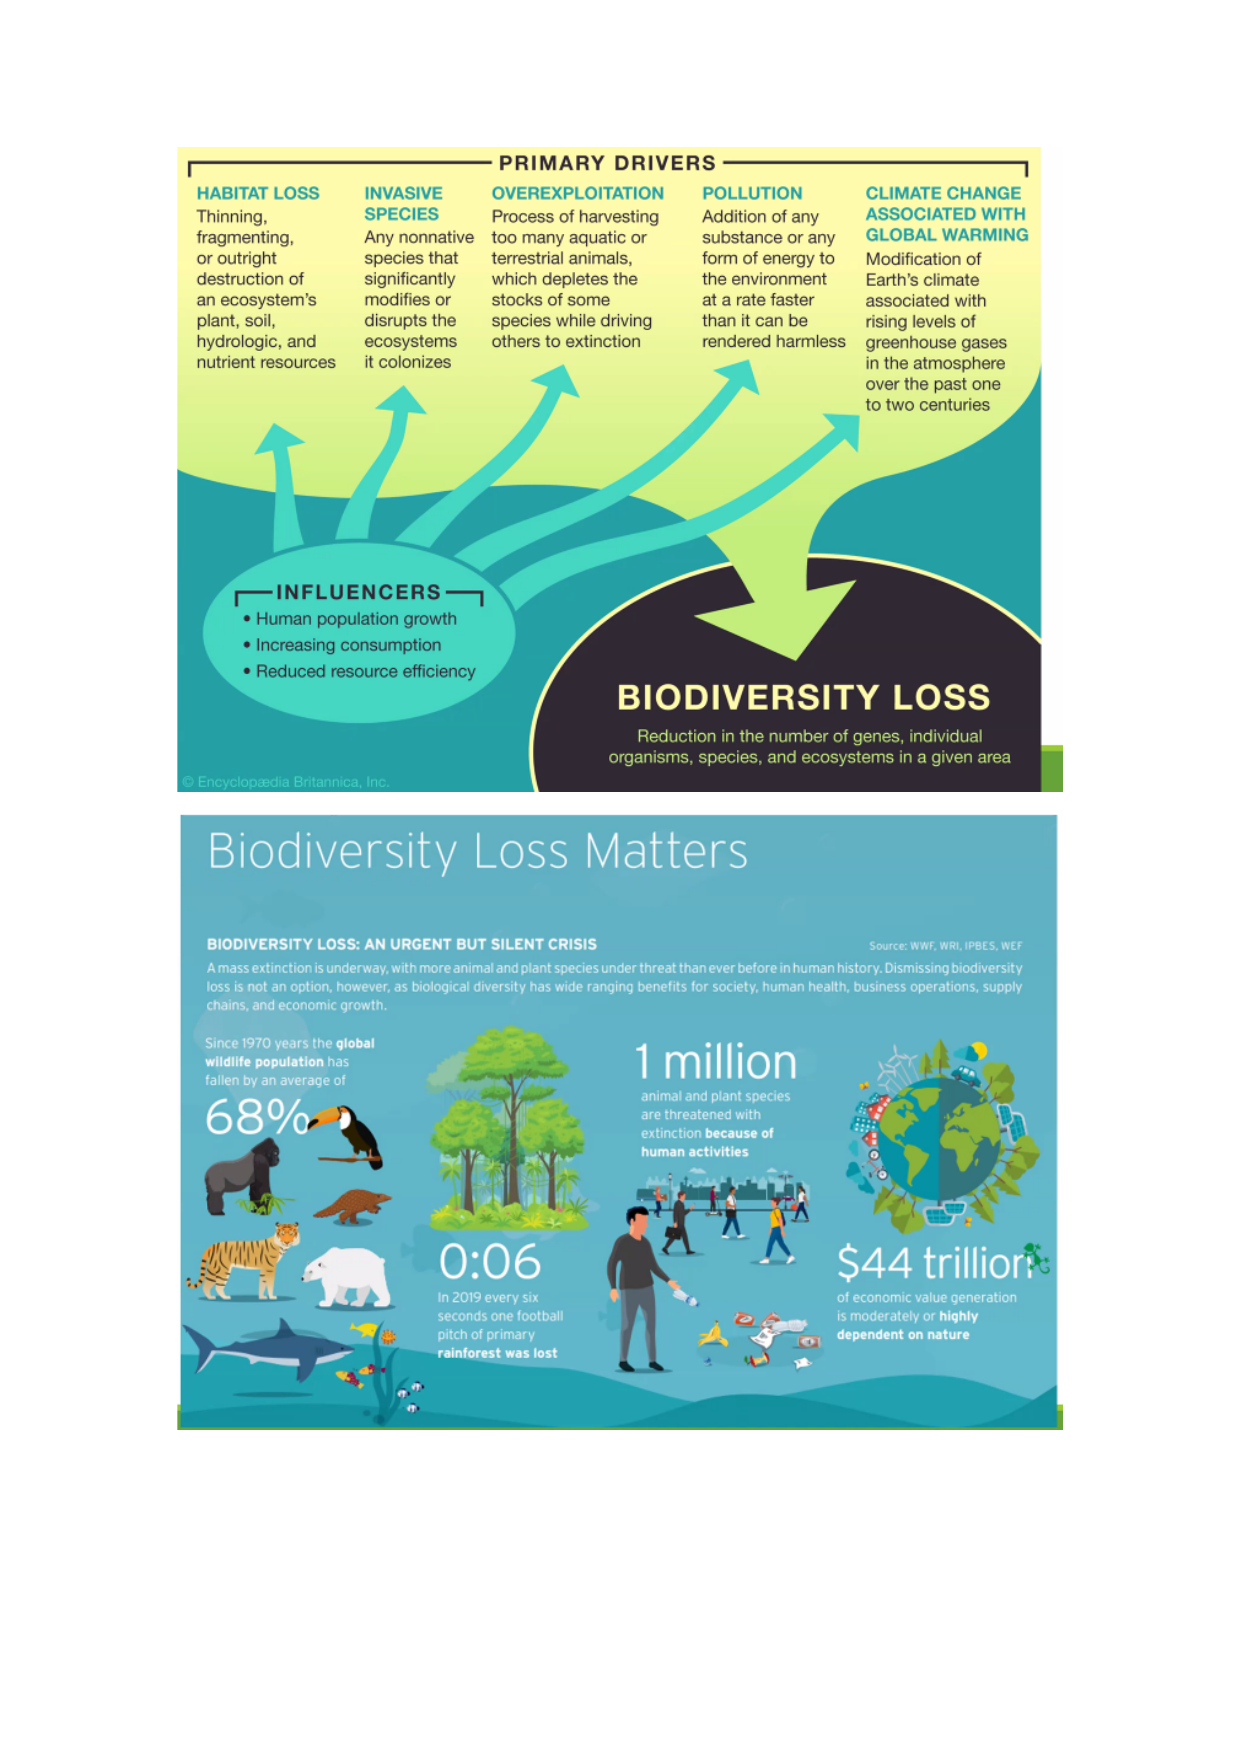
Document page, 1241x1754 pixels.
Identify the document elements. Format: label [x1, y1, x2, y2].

picture [177, 810, 1063, 1430]
picture [177, 147, 1063, 792]
